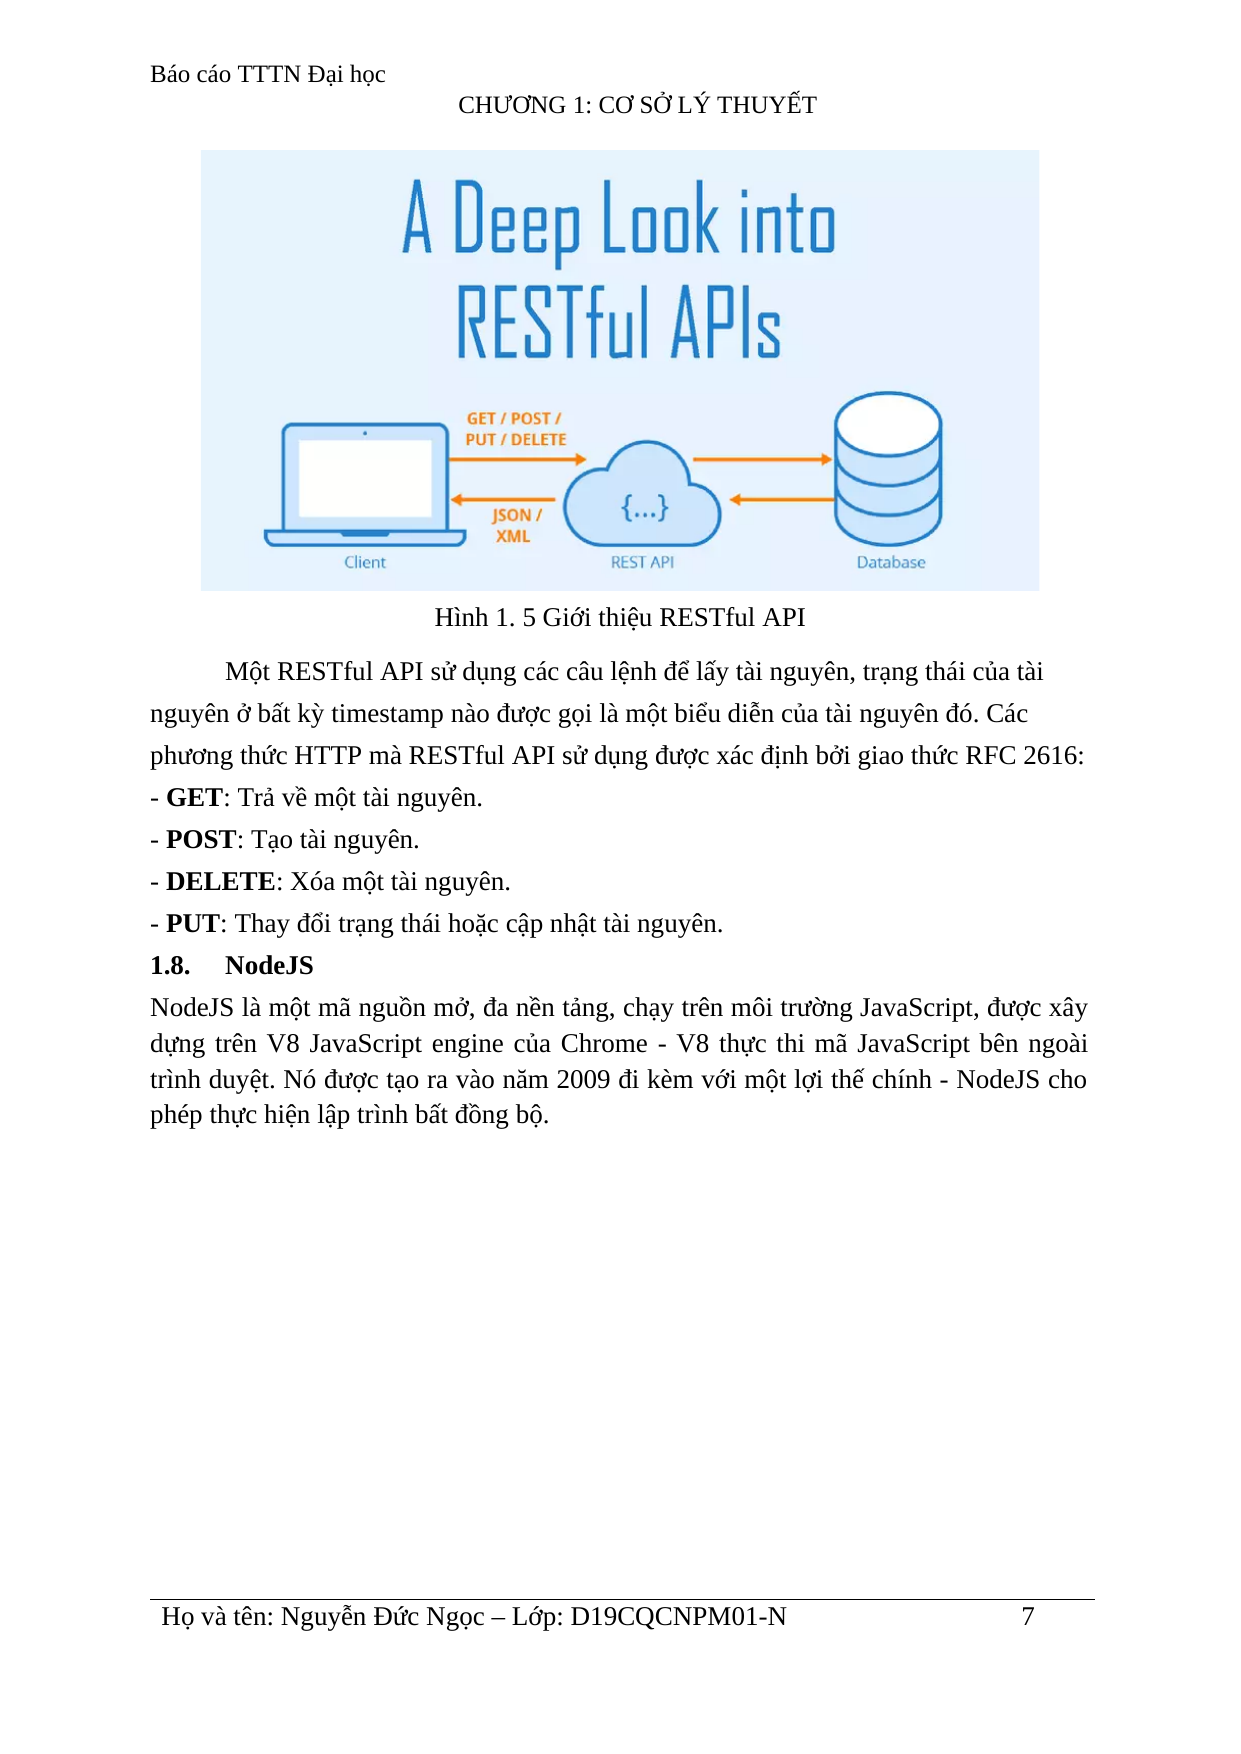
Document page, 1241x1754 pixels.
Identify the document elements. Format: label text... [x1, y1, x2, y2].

subtitle NodeJS [150, 949, 1090, 980]
text - POST: Tạo tài nguyên. [150, 823, 1090, 854]
text Một RESTful API sử dụng các câu lệnh để lấy tài nguyên, trạng thái của tài [150, 655, 1090, 687]
text nguyên ở bất kỳ timestamp nào được gọi là một biểu diễn của tài nguyên đó. Các [150, 697, 1090, 728]
text phương thức HTTP mà RESTful API sử dụng được xác định bởi giao thức RFC 2616: [150, 739, 1090, 771]
text - GET: Trả về một tài nguyên. [150, 781, 1090, 812]
text - DELETE: Xóa một tài nguyên. [150, 865, 1090, 896]
text Hình 1. 5 Giới thiệu RESTful API [150, 601, 1090, 632]
text NodeJS là một mã nguồn mở, đa nền tảng, chạy trên môi trường JavaScript, được xây dựng trên V8 JavaScript engine của Chrome - V8 thực thi mã JavaScript bên ngoài trình duyệt. Nó được tạo ra vào năm 2009 đi kèm với một lợi thế chính - NodeJS cho phép thực hiện lập trình bất đồng bộ. [150, 991, 1090, 1129]
picture [200, 150, 1040, 591]
text - PUT: Thay đổi trạng thái hoặc cập nhật tài nguyên. [150, 907, 1090, 938]
